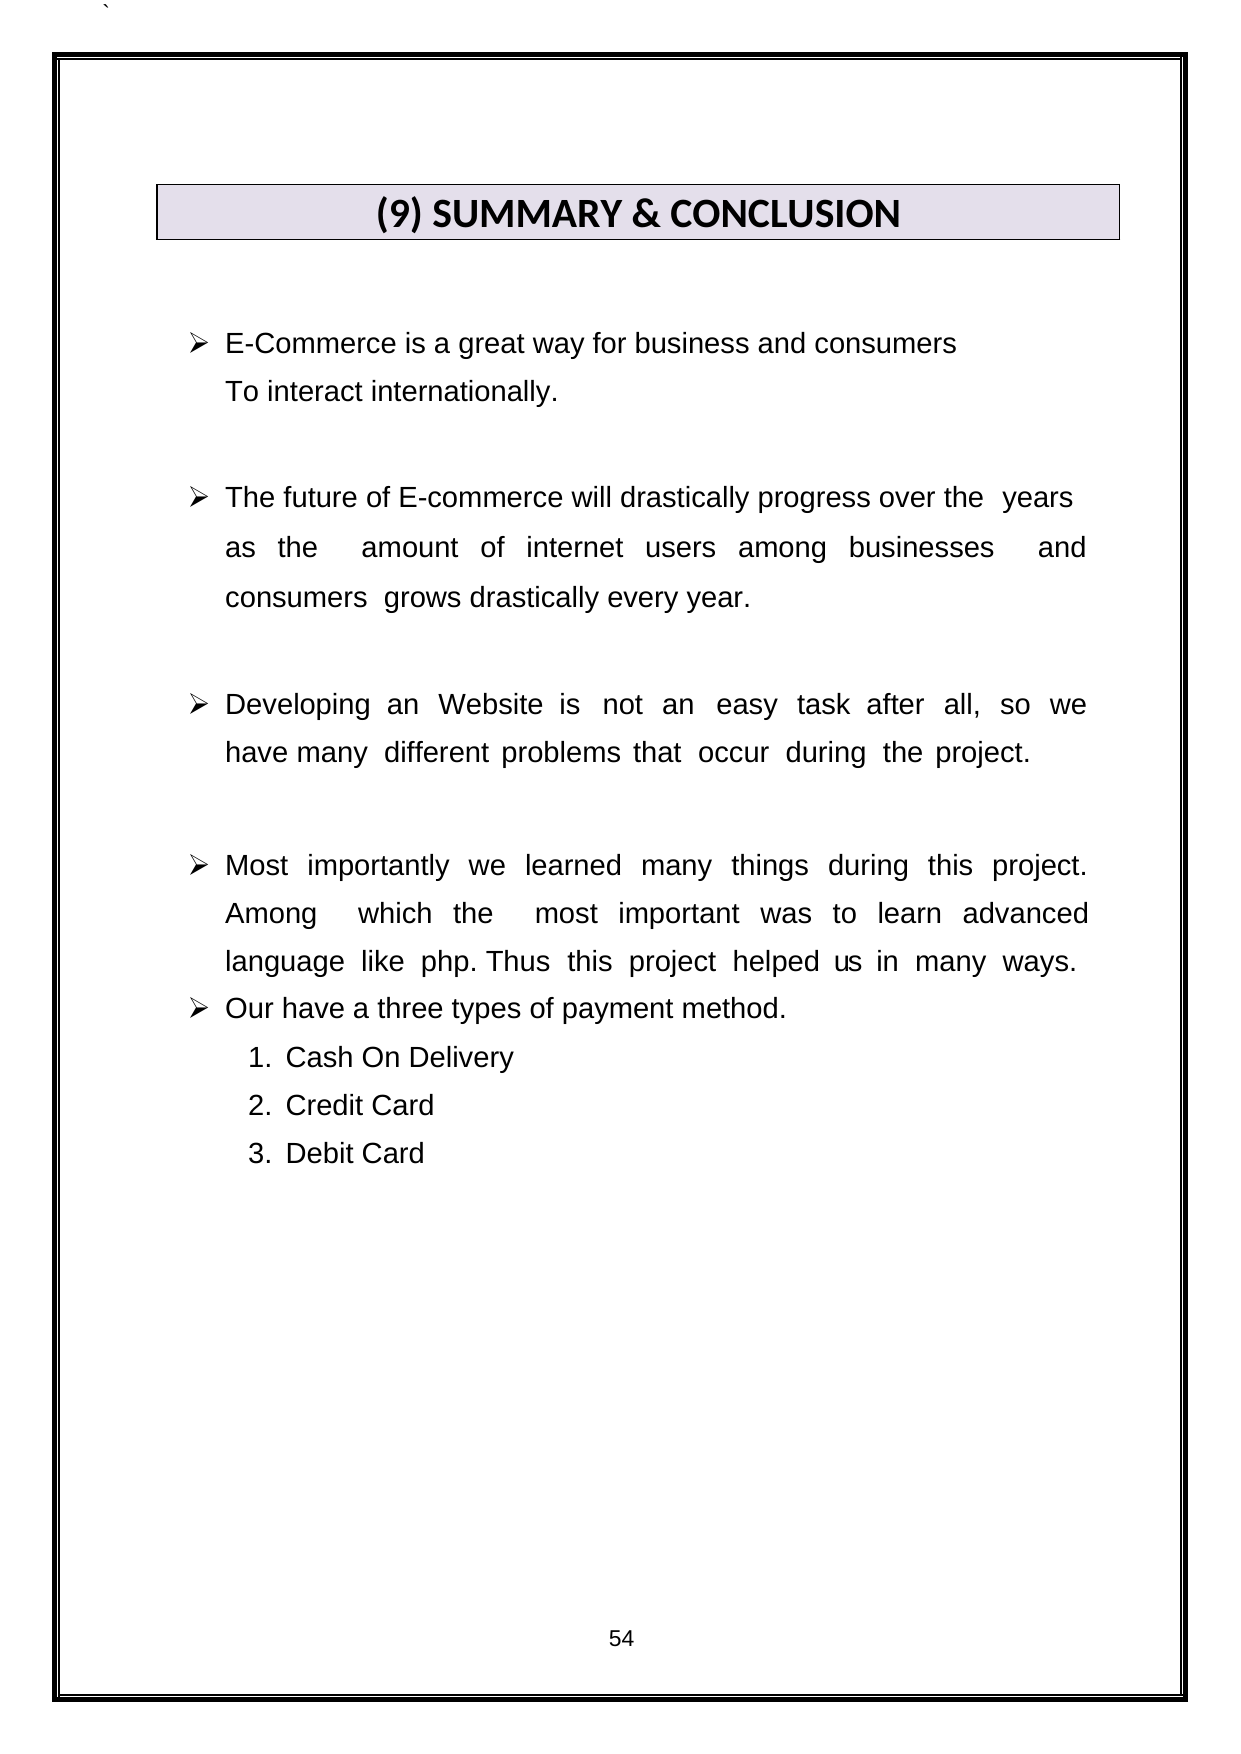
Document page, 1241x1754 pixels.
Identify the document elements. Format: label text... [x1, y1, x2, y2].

list Most importantly we learned many things during this project. Among which the most important was to learn advanced language like php. Thus this project helped us in many ways. [187, 848, 1089, 977]
list Developing an Website is not an easy task after all, so we have many different problems that occur during the project. [187, 687, 1088, 769]
list Credit Card [248, 1088, 1113, 1121]
list Cash On Delivery [248, 1040, 1113, 1073]
text To interact internationally. [225, 374, 1088, 408]
list Debit Card [248, 1136, 1113, 1169]
list E-Commerce is a great way for business and consumers [187, 326, 1088, 360]
list The future of E-commerce will drastically progress over the years as the amount of internet users among businesses and consumers grows drastically every year. [187, 480, 1088, 614]
list Our have a three types of payment method. [187, 992, 1089, 1025]
